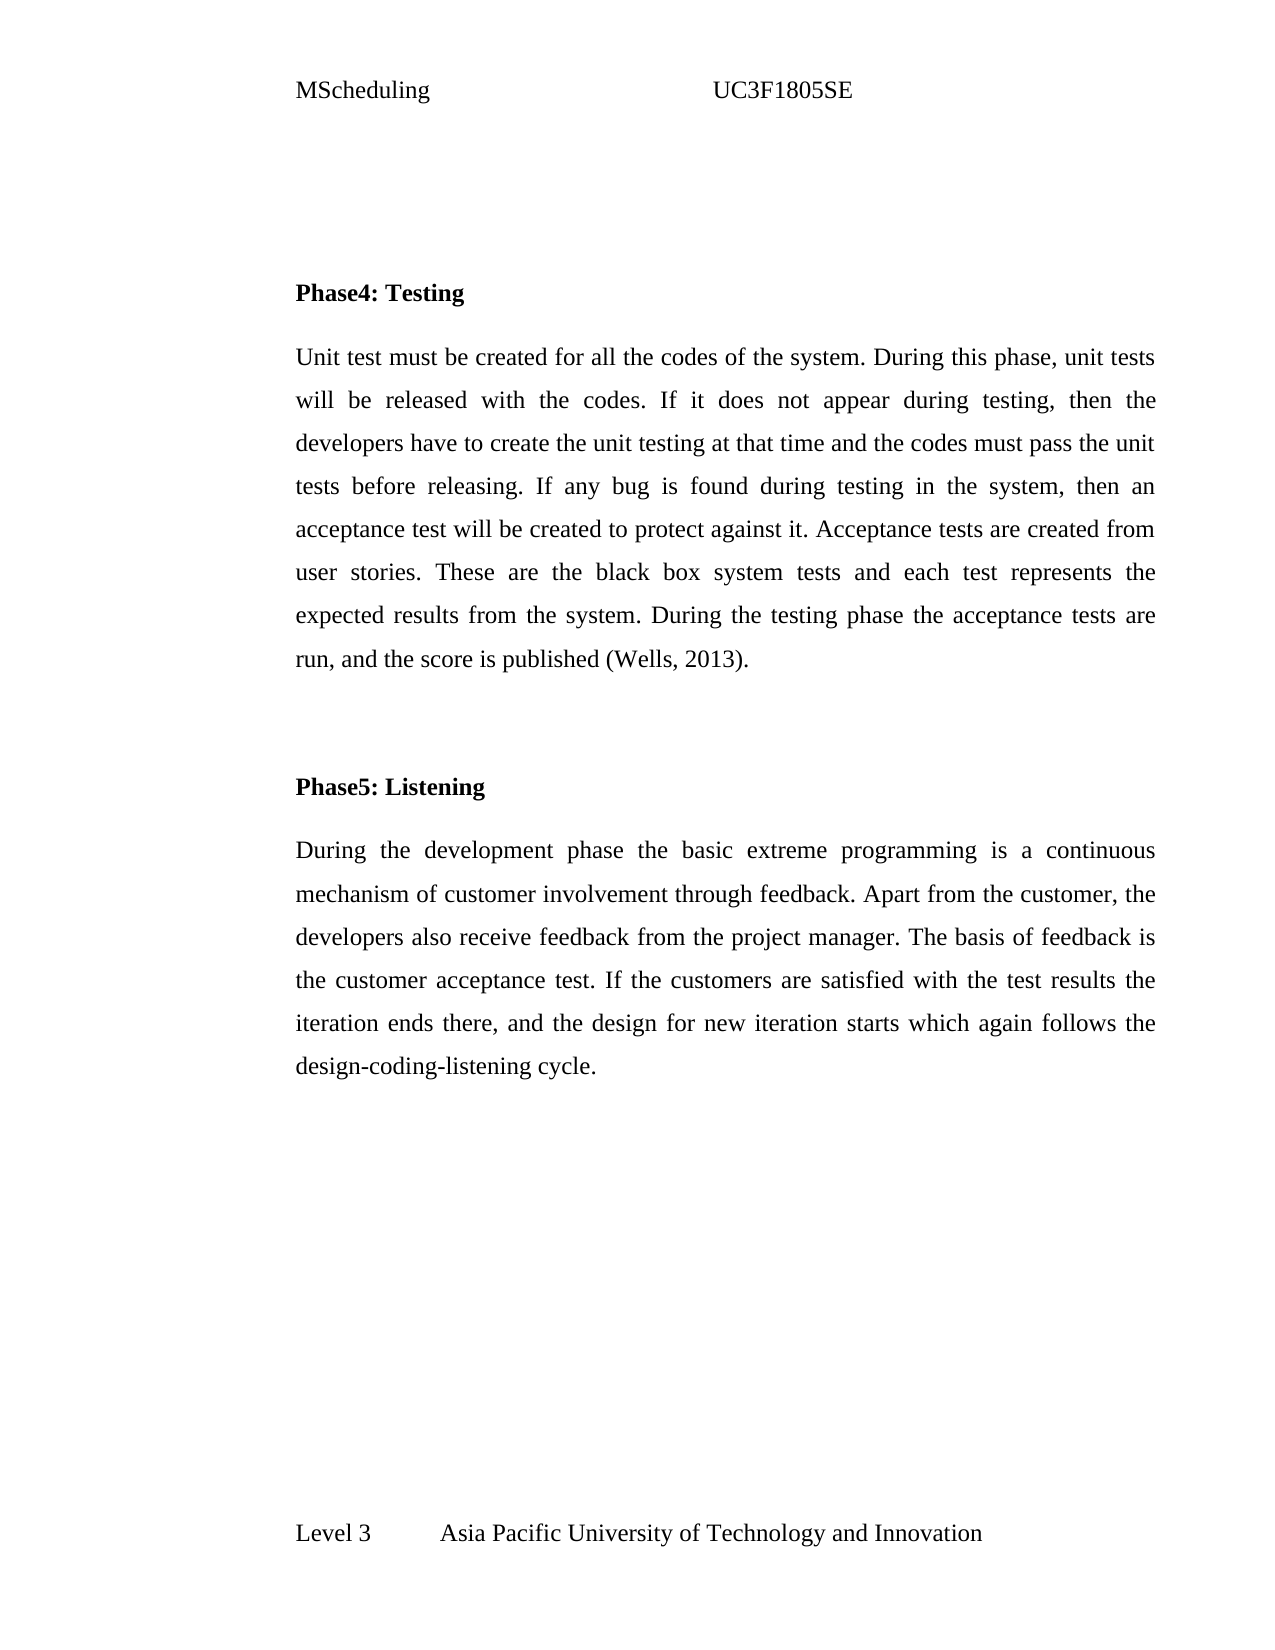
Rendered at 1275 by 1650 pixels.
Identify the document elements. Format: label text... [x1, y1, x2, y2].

text Unit test must be created for all the codes of the system. During this phase, unit tests will be released with the codes. If it does not appear during testing, then the developers have to create the unit testing at that time and the codes must pass the unit tests before releasing. If any bug is found during testing in the system, then an acceptance test will be created to protect against it. Acceptance tests are created from user stories. These are the black box system tests and each test represents the expected results from the system. During the testing phase the acceptance tests are run, and the score is published (Wells, 2013). [295, 342, 1157, 672]
text Phase4: Testing [295, 278, 1157, 307]
text During the development phase the basic extreme programming is a continuous mechanism of customer involvement through feedback. Apart from the customer, the developers also receive feedback from the project manager. The basis of feedback is the customer acceptance test. If the customers are satisfied with the test results the iteration ends there, and the design for new iteration starts which again follows the design-coding-listening cycle. [295, 836, 1157, 1080]
text Phase5: Listening [295, 772, 1157, 800]
